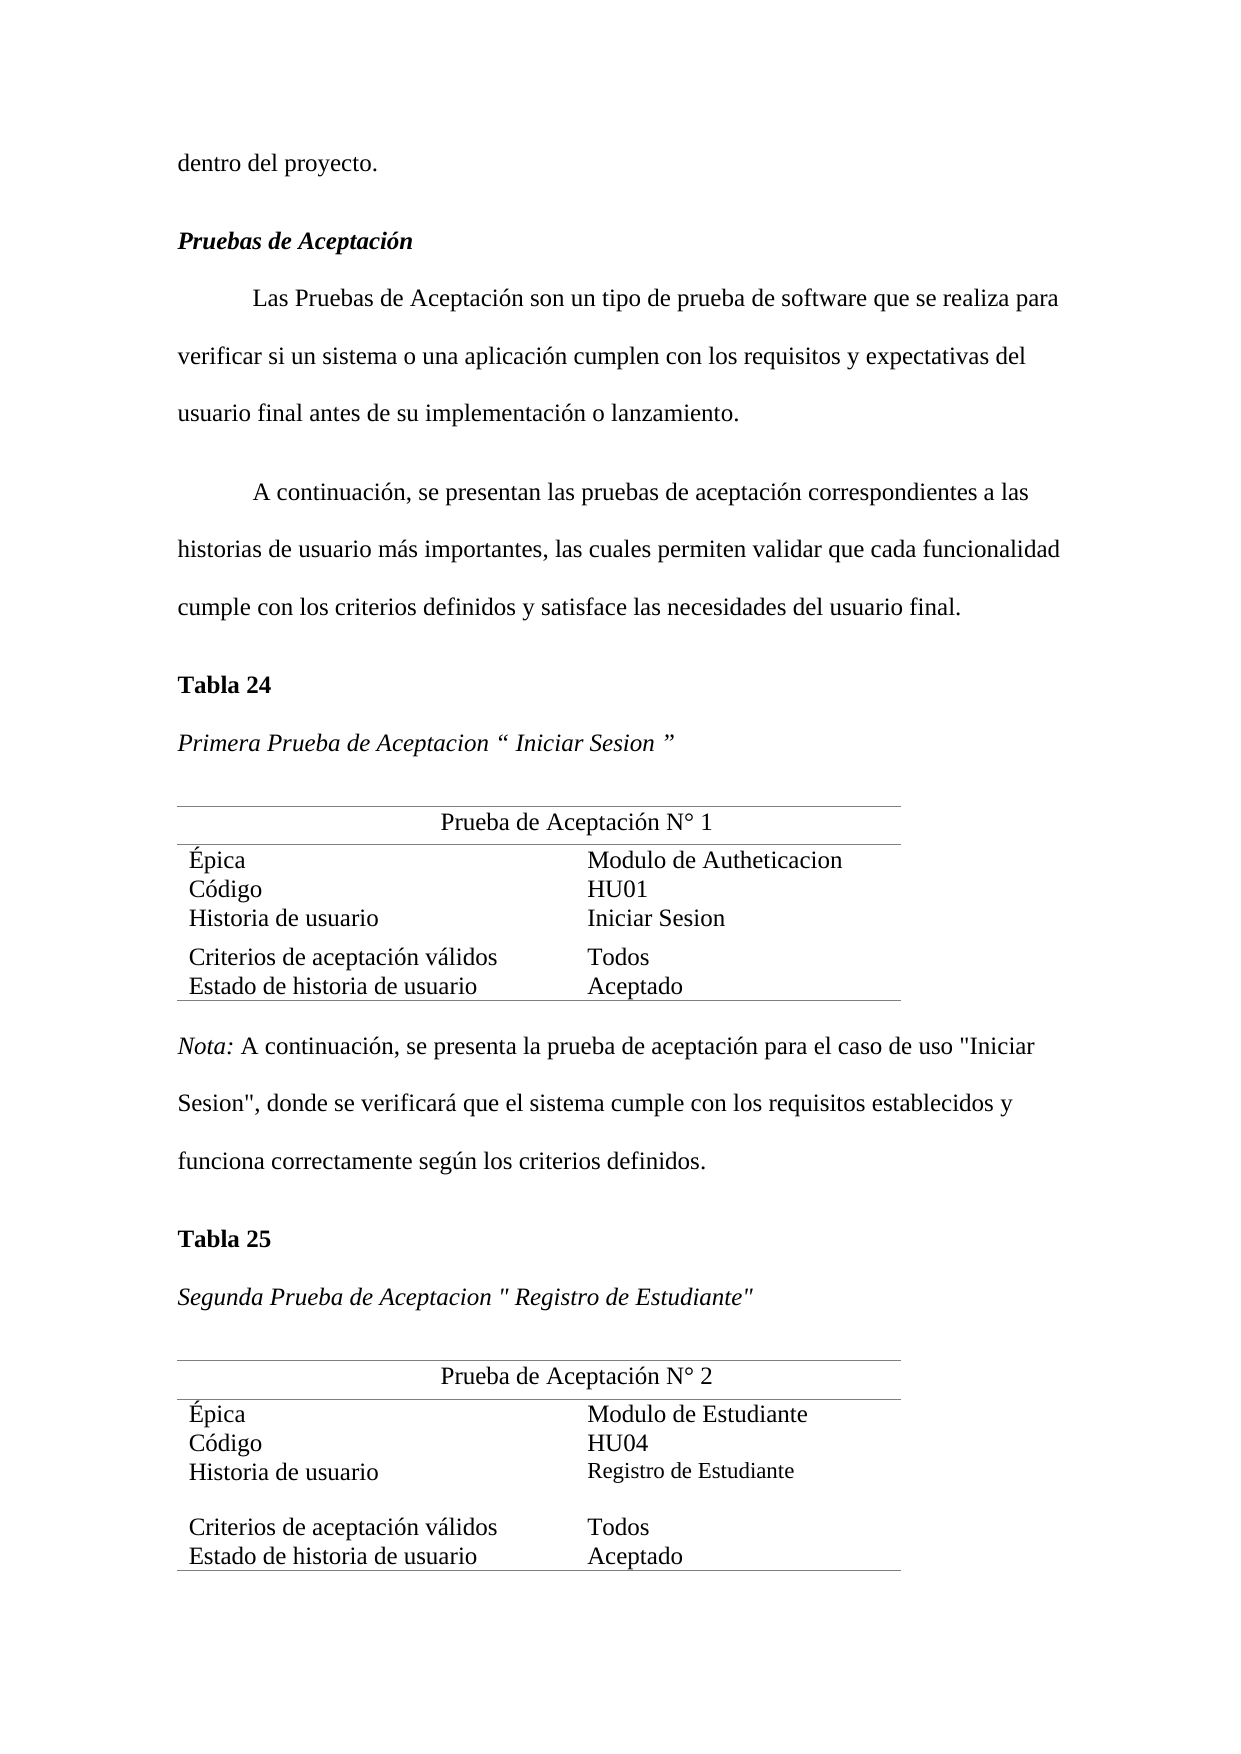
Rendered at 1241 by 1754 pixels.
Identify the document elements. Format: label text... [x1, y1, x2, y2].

text A continuación, se presentan las pruebas de aceptación correspondientes a las historias de usuario más importantes, las cuales permiten validar que cada funcionalidad cumple con los criterios definidos y satisface las necesidades del usuario final. [177, 477, 1063, 621]
subtitle Pruebas de Aceptación [177, 226, 1078, 255]
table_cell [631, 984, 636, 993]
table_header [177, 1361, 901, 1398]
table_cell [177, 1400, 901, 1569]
text Tabla 24 Primera Prueba de Aceptacion “ Iniciar Sesion ” [177, 670, 1063, 756]
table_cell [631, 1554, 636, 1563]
text Tabla 25 Segunda Prueba de Aceptacion " Registro de Estudiante" [177, 1224, 1063, 1311]
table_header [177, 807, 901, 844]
text Nota: A continuación, se presenta la prueba de aceptación para el caso de uso "Iniciar Sesion", donde se verificará que el sistema cumple con los requisitos establecidos y funciona correctamente según los criterios definidos. [177, 1031, 1063, 1175]
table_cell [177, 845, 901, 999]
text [177, 148, 1063, 176]
text Las Pruebas de Aceptación son un tipo de prueba de software que se realiza para verificar si un sistema o una aplicación cumplen con los requisitos y expectativas del usuario final antes de su implementación o lanzamiento. [177, 283, 1063, 427]
